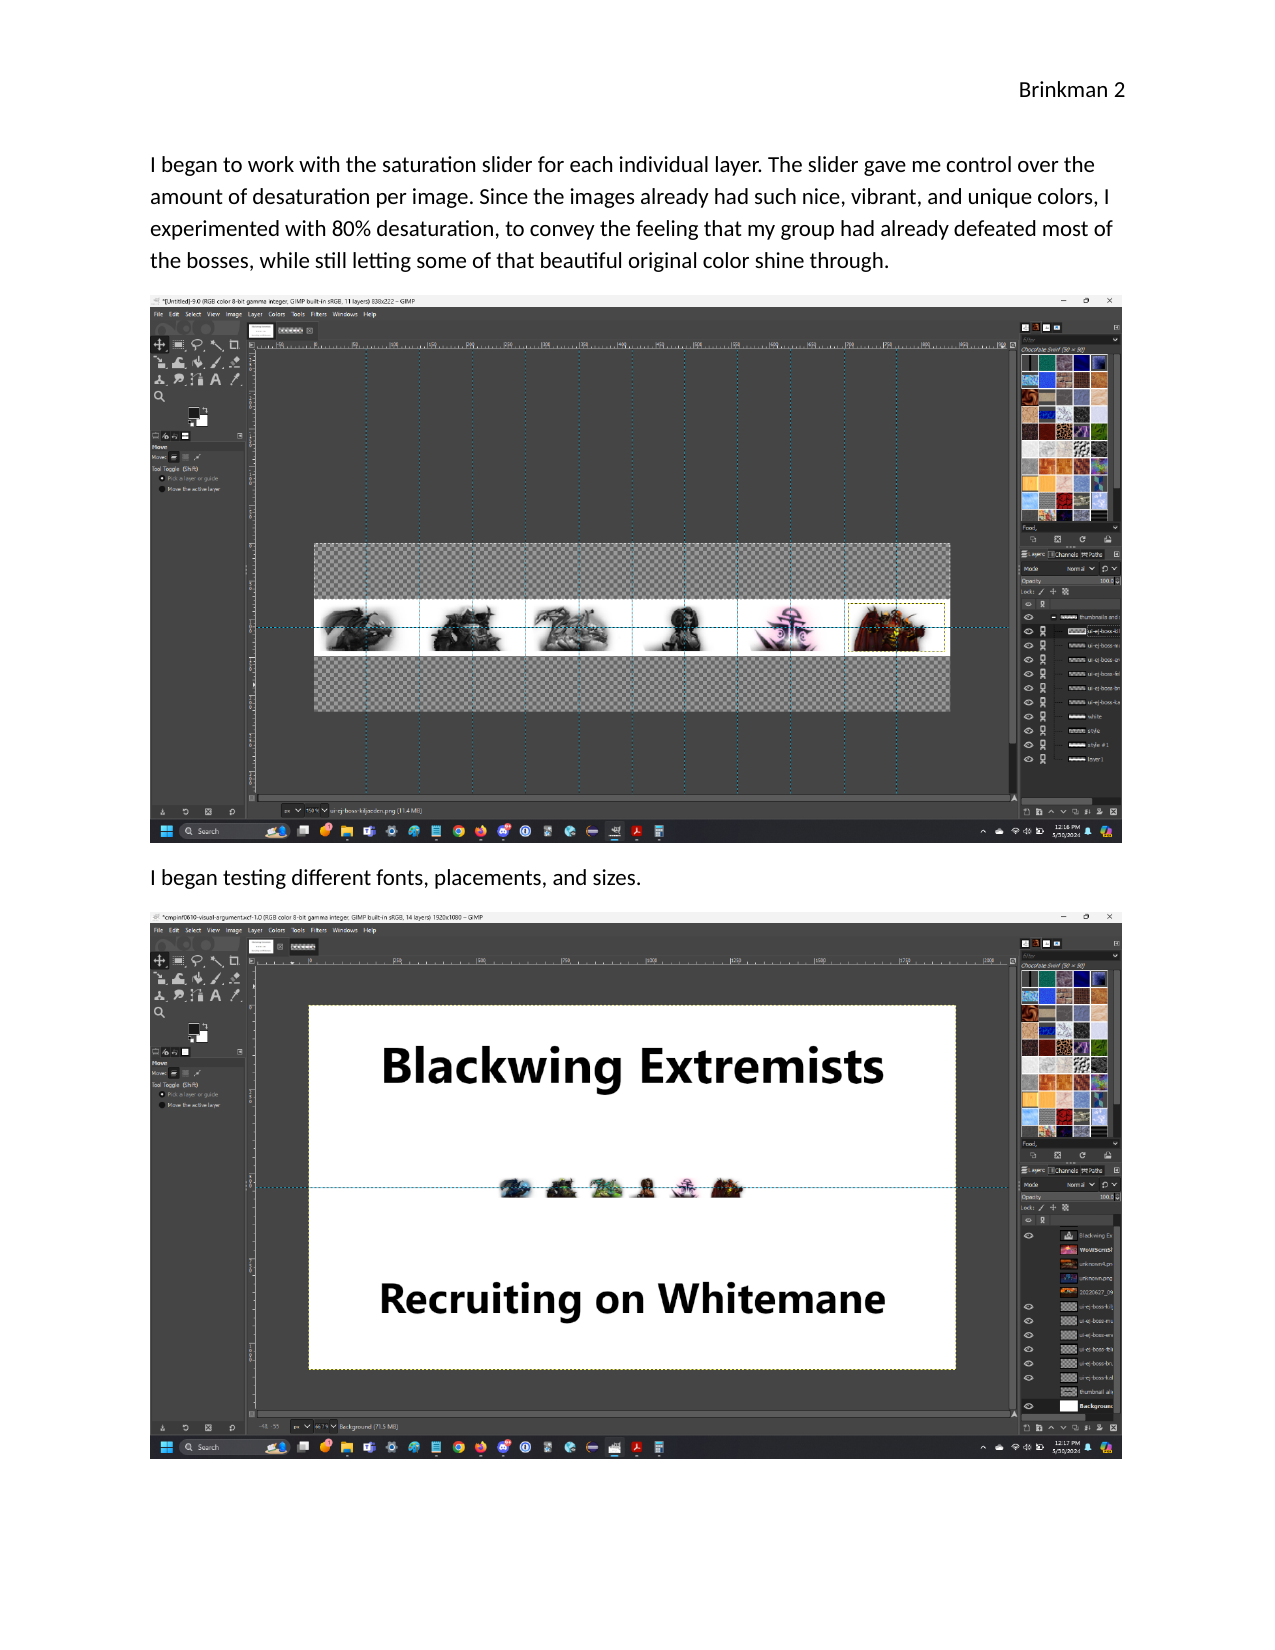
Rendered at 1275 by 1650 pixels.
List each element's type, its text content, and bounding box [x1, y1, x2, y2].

text I began testing different fonts, placements, and sizes. [150, 863, 1125, 891]
text I began to work with the saturation slider for each individual layer. The slider gave me control over the amount of desaturation per image. Since the images already had such nice, vibrant, and unique colors, I experimented with 80% desaturation, to convey the feeling that my group had already defeated most of the bosses, while still letting some of that beautiful original color shine through. [150, 150, 1125, 274]
picture [150, 295, 1122, 843]
picture [150, 912, 1122, 1459]
